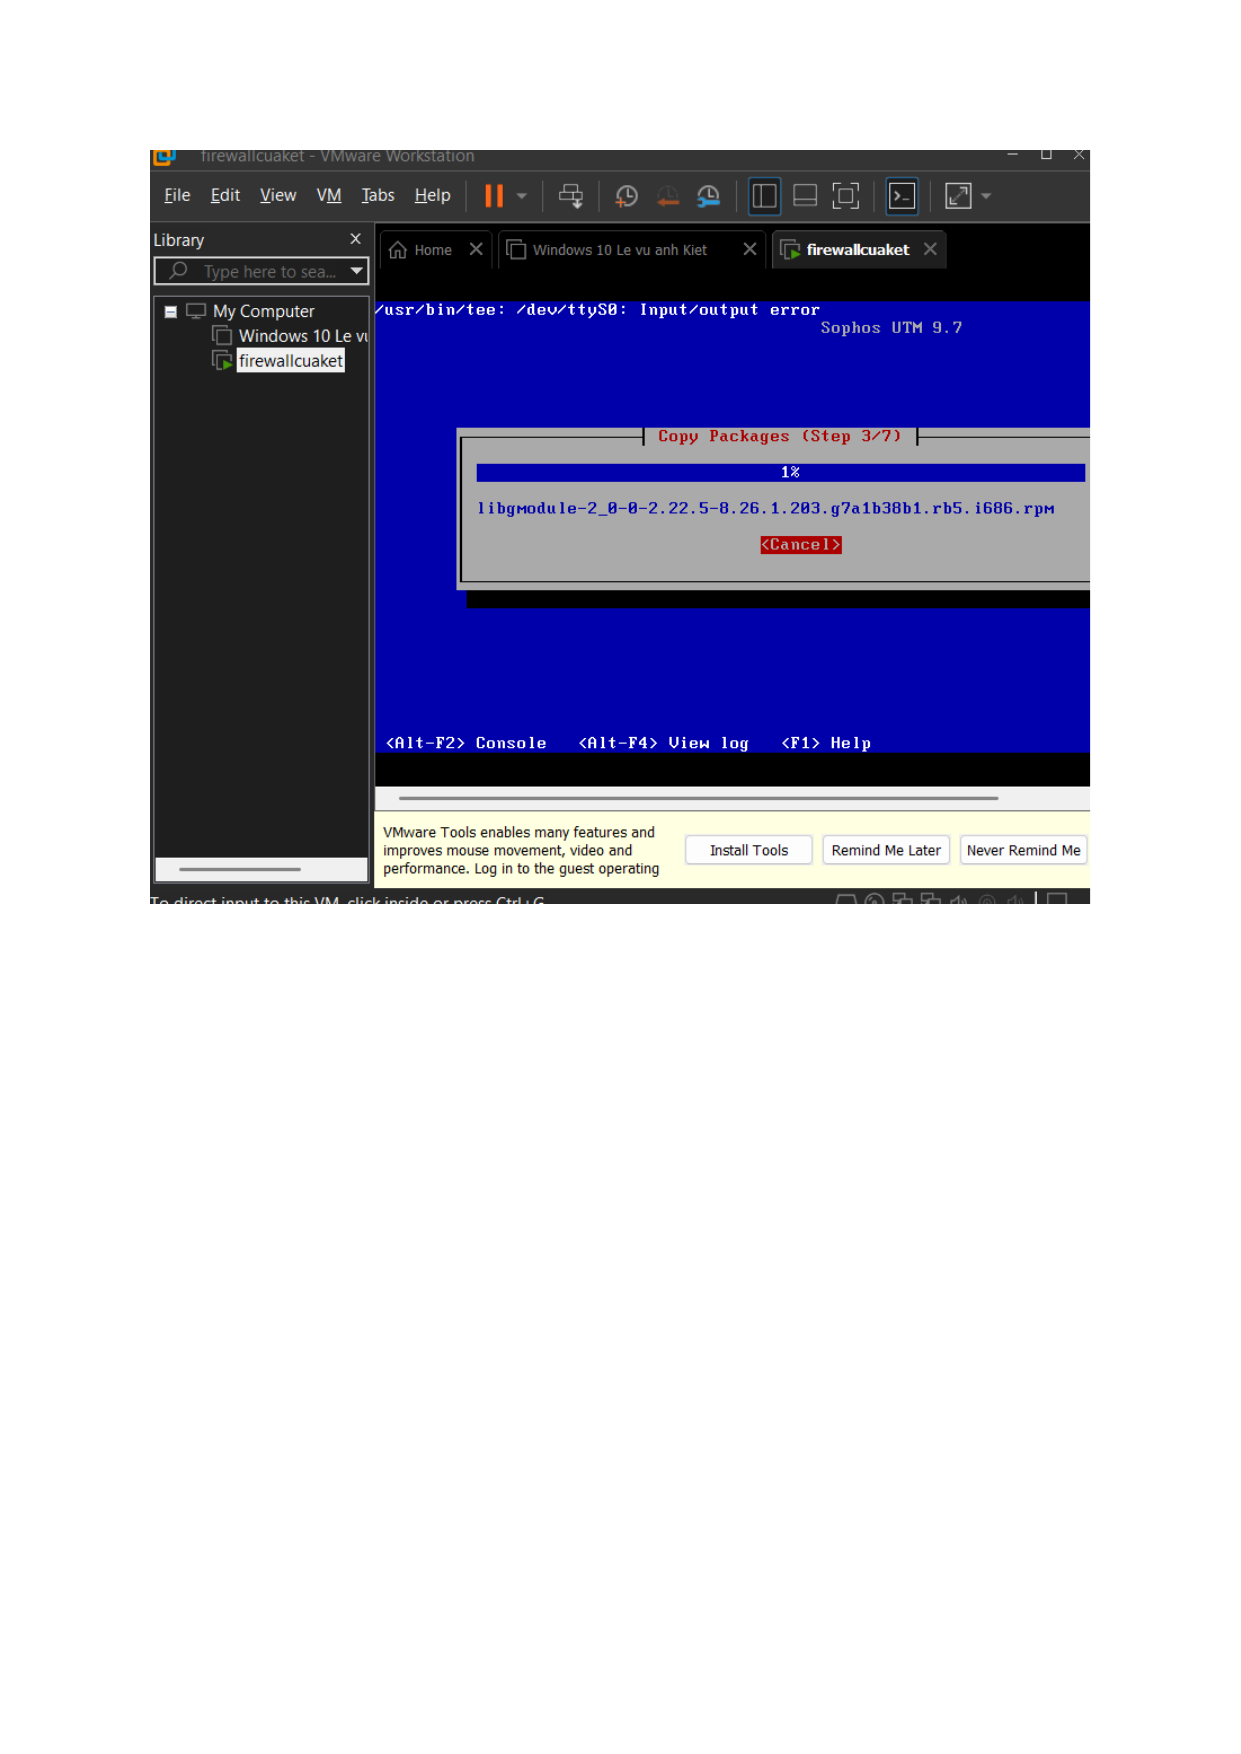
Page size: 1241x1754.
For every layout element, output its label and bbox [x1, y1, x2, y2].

picture [150, 150, 1091, 904]
